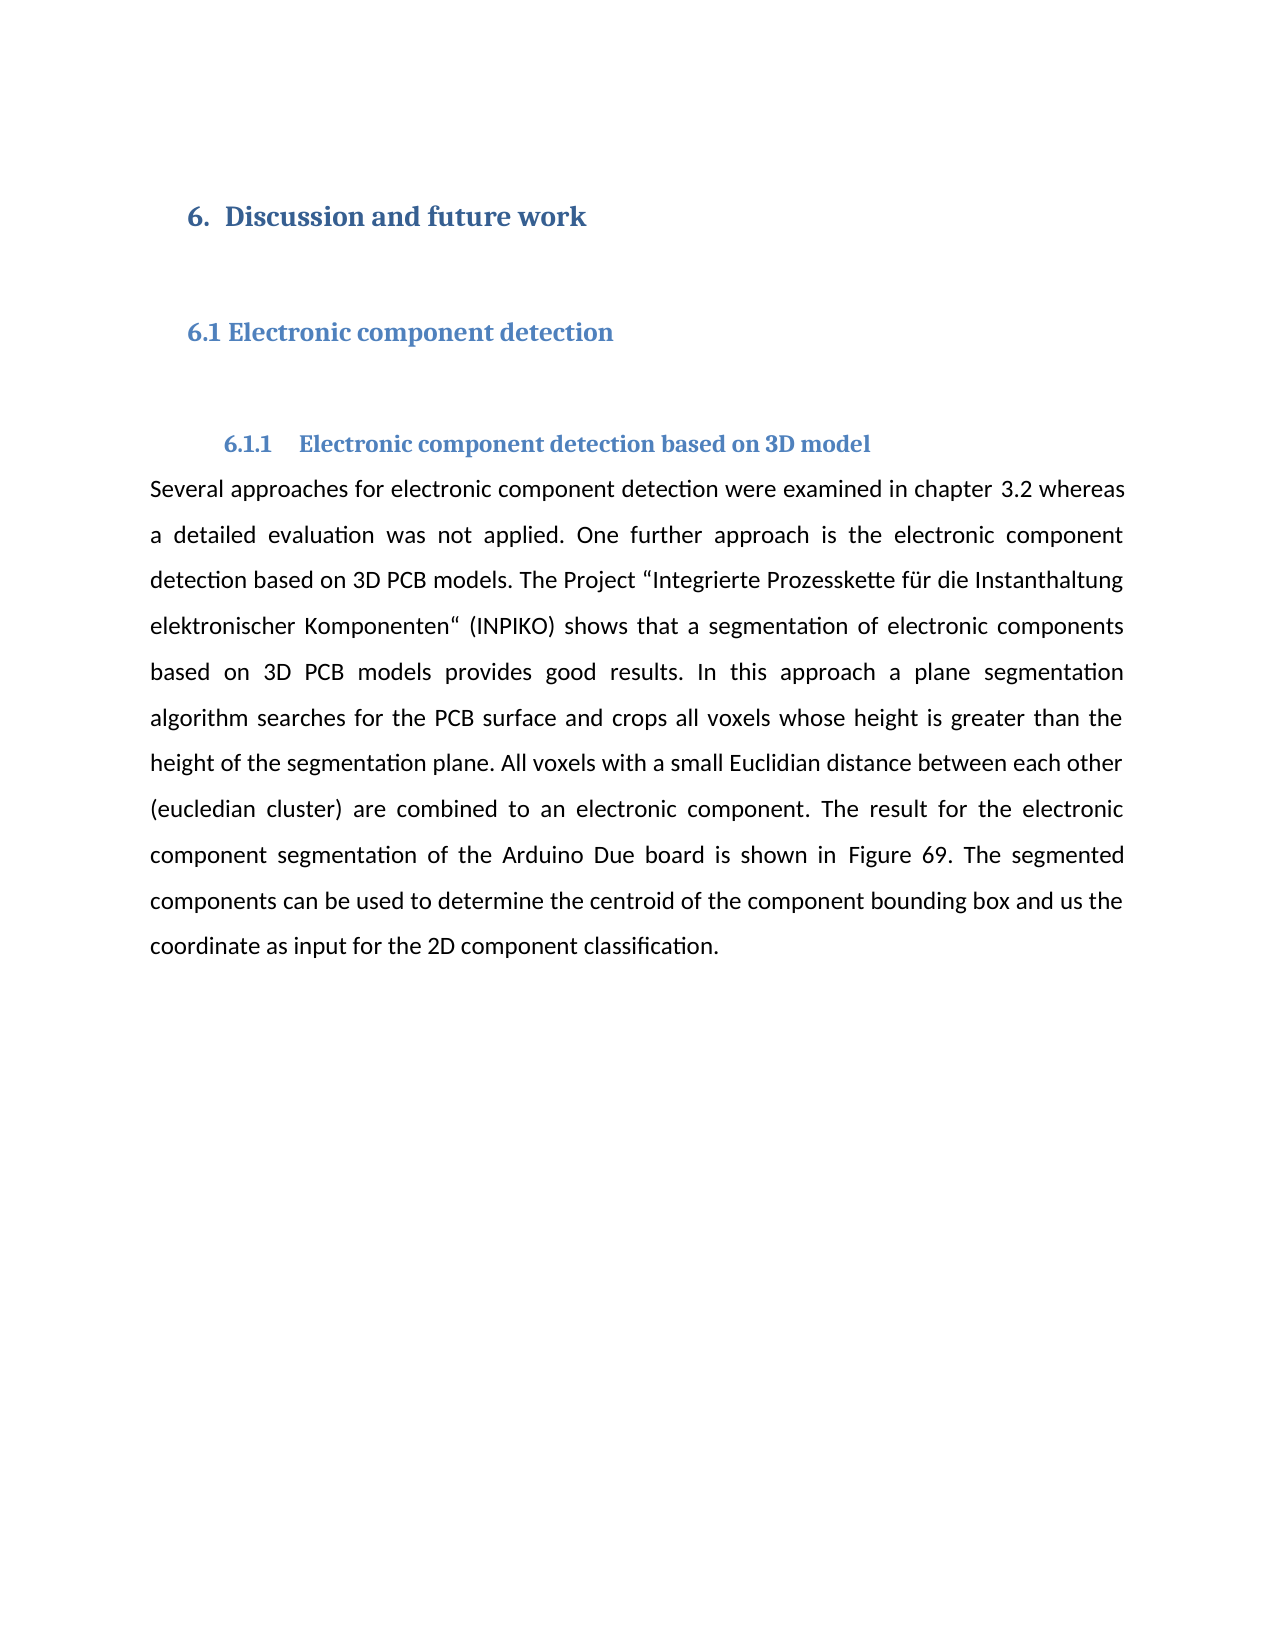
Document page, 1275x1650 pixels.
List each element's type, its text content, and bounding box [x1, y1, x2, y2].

text Several approaches for electronic component detection were examined in chapter 3.2 whereas a detailed evaluation was not applied. One further approach is the electronic component detection based on 3D PCB models. The Project “Integrierte Prozesskette für die Instanthaltung elektronischer Komponenten“ (INPIKO) shows that a segmentation of electronic components based on 3D PCB models provides good results. In this approach a plane segmentation algorithm searches for the PCB surface and crops all voxels whose height is greater than the height of the segmentation plane. All voxels with a small Euclidian distance between each other (eucledian cluster) are combined to an electronic component. The result for the electronic component segmentation of the Arduino Due board is shown in Figure 66. The segmented components can be used to determine the centroid of the component bounding box and us the coordinate as input for the 2D component classification. [150, 473, 1125, 961]
subtitle Electronic component detection [187, 317, 1125, 348]
subtitle Electronic component detection based on 3D model [224, 430, 1125, 459]
subtitle Discussion and future work [187, 200, 1125, 233]
